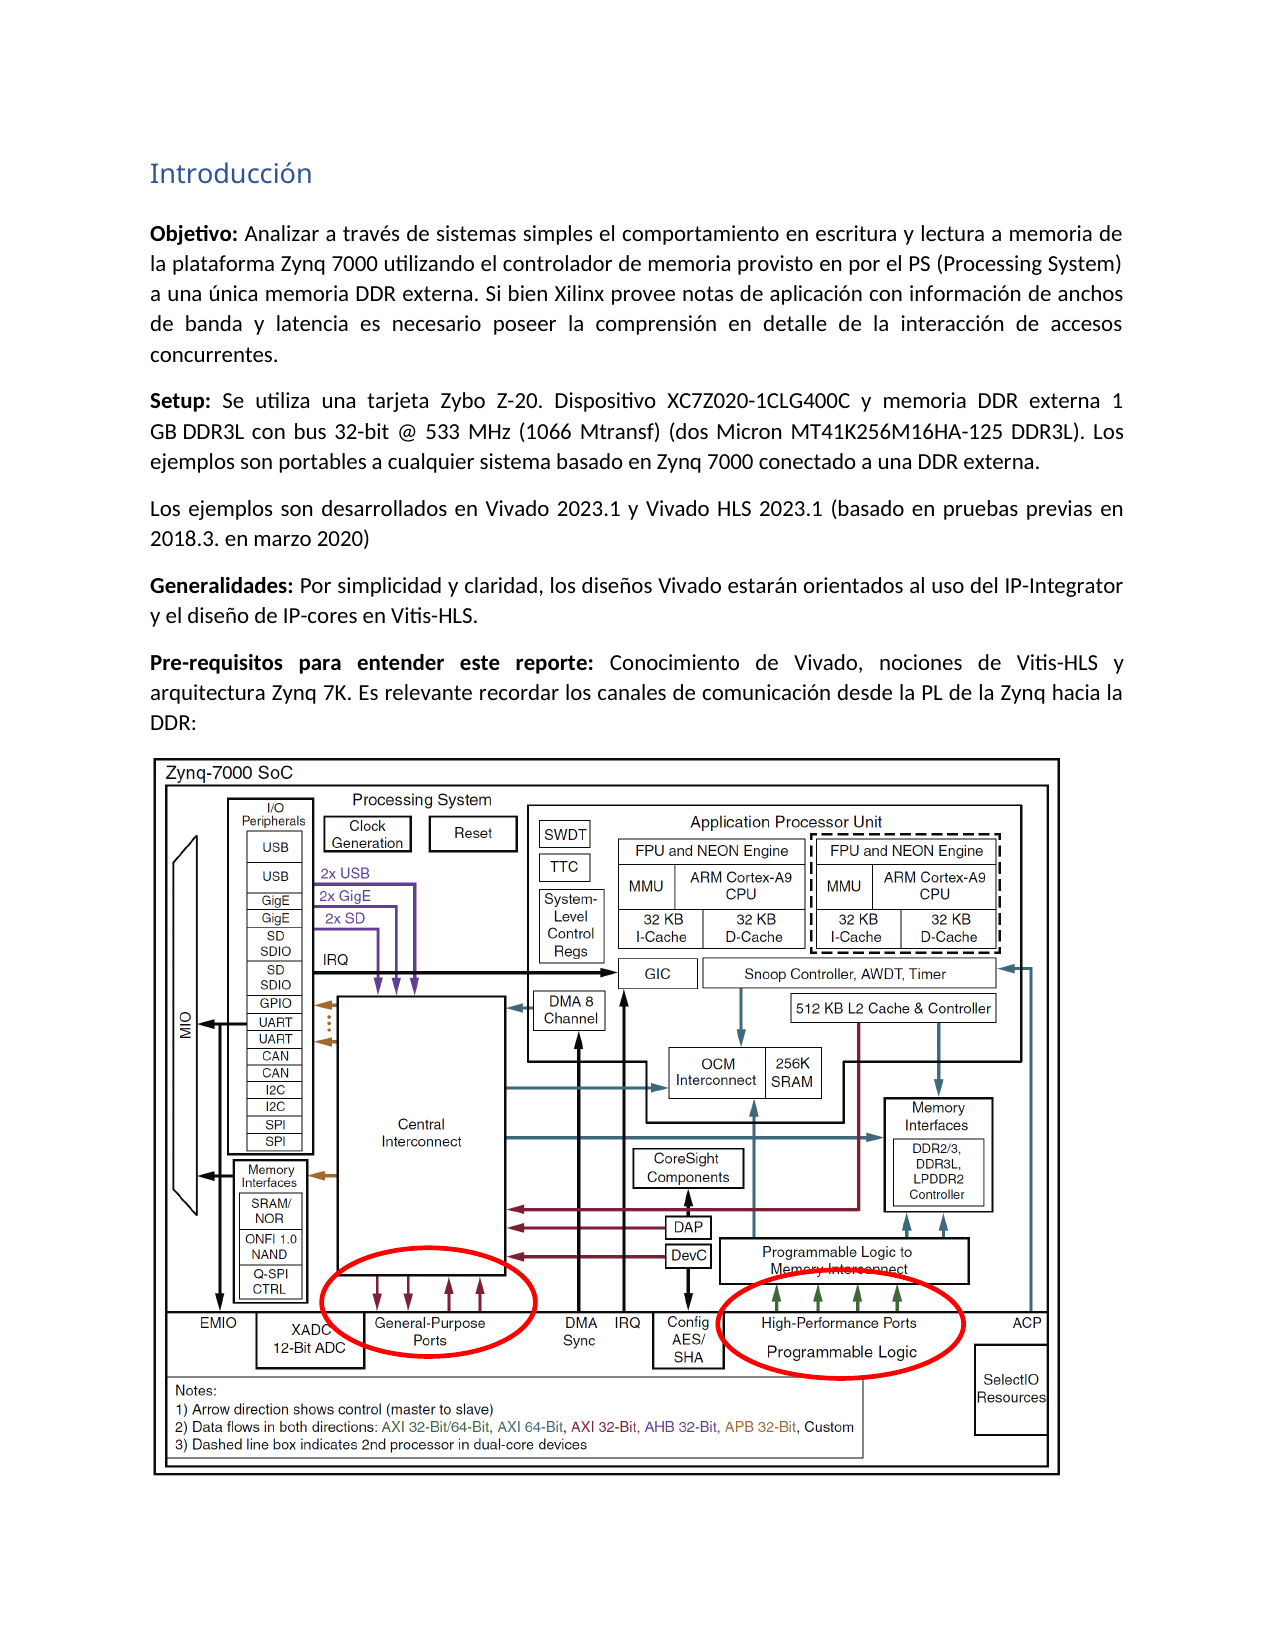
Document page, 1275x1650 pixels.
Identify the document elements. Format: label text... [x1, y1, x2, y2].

subtitle Introducción [150, 154, 1125, 191]
text Setup: Se utiliza una tarjeta Zybo Z-20. Dispositivo XC7Z020-1CLG400C y memoria DDR externa 1 GB DDR3L con bus 32-bit @ 533 MHz (1066 Mtransf) (dos Micron MT41K256M16HA-125 DDR3L). Los ejemplos son portables a cualquier sistema basado en Zynq 7000 conectado a una DDR externa. [150, 387, 1125, 475]
text Los ejemplos son desarrollados en Vivado 2023.1 y Vivado HLS 2023.1 (basado en pruebas previas en 2018.3. en marzo 2020) [150, 494, 1125, 552]
text Objetivo: Analizar a través de sistemas simples el comportamiento en escritura y lectura a memoria de la plataforma Zynq 7000 utilizando el controlador de memoria provisto en por el PS (Processing System) a una única memoria DDR externa. Si bien Xilinx provee notas de aplicación con información de anchos de banda y latencia es necesario poseer la comprensión en detalle de la interacción de accesos concurrentes. [150, 219, 1125, 368]
text Generalidades: Por simplicidad y claridad, los diseños Vivado estarán orientados al uso del IP-Integrator y el diseño de IP-cores en Vitis-HLS. [150, 571, 1125, 629]
text Pre-requisitos para entender este reporte: Conocimiento de Vivado, nociones de Vitis-HLS y arquitectura Zynq 7K. Es relevante recordar los canales de comunicación desde la PL de la Zynq hacia la DDR: [150, 648, 1125, 737]
